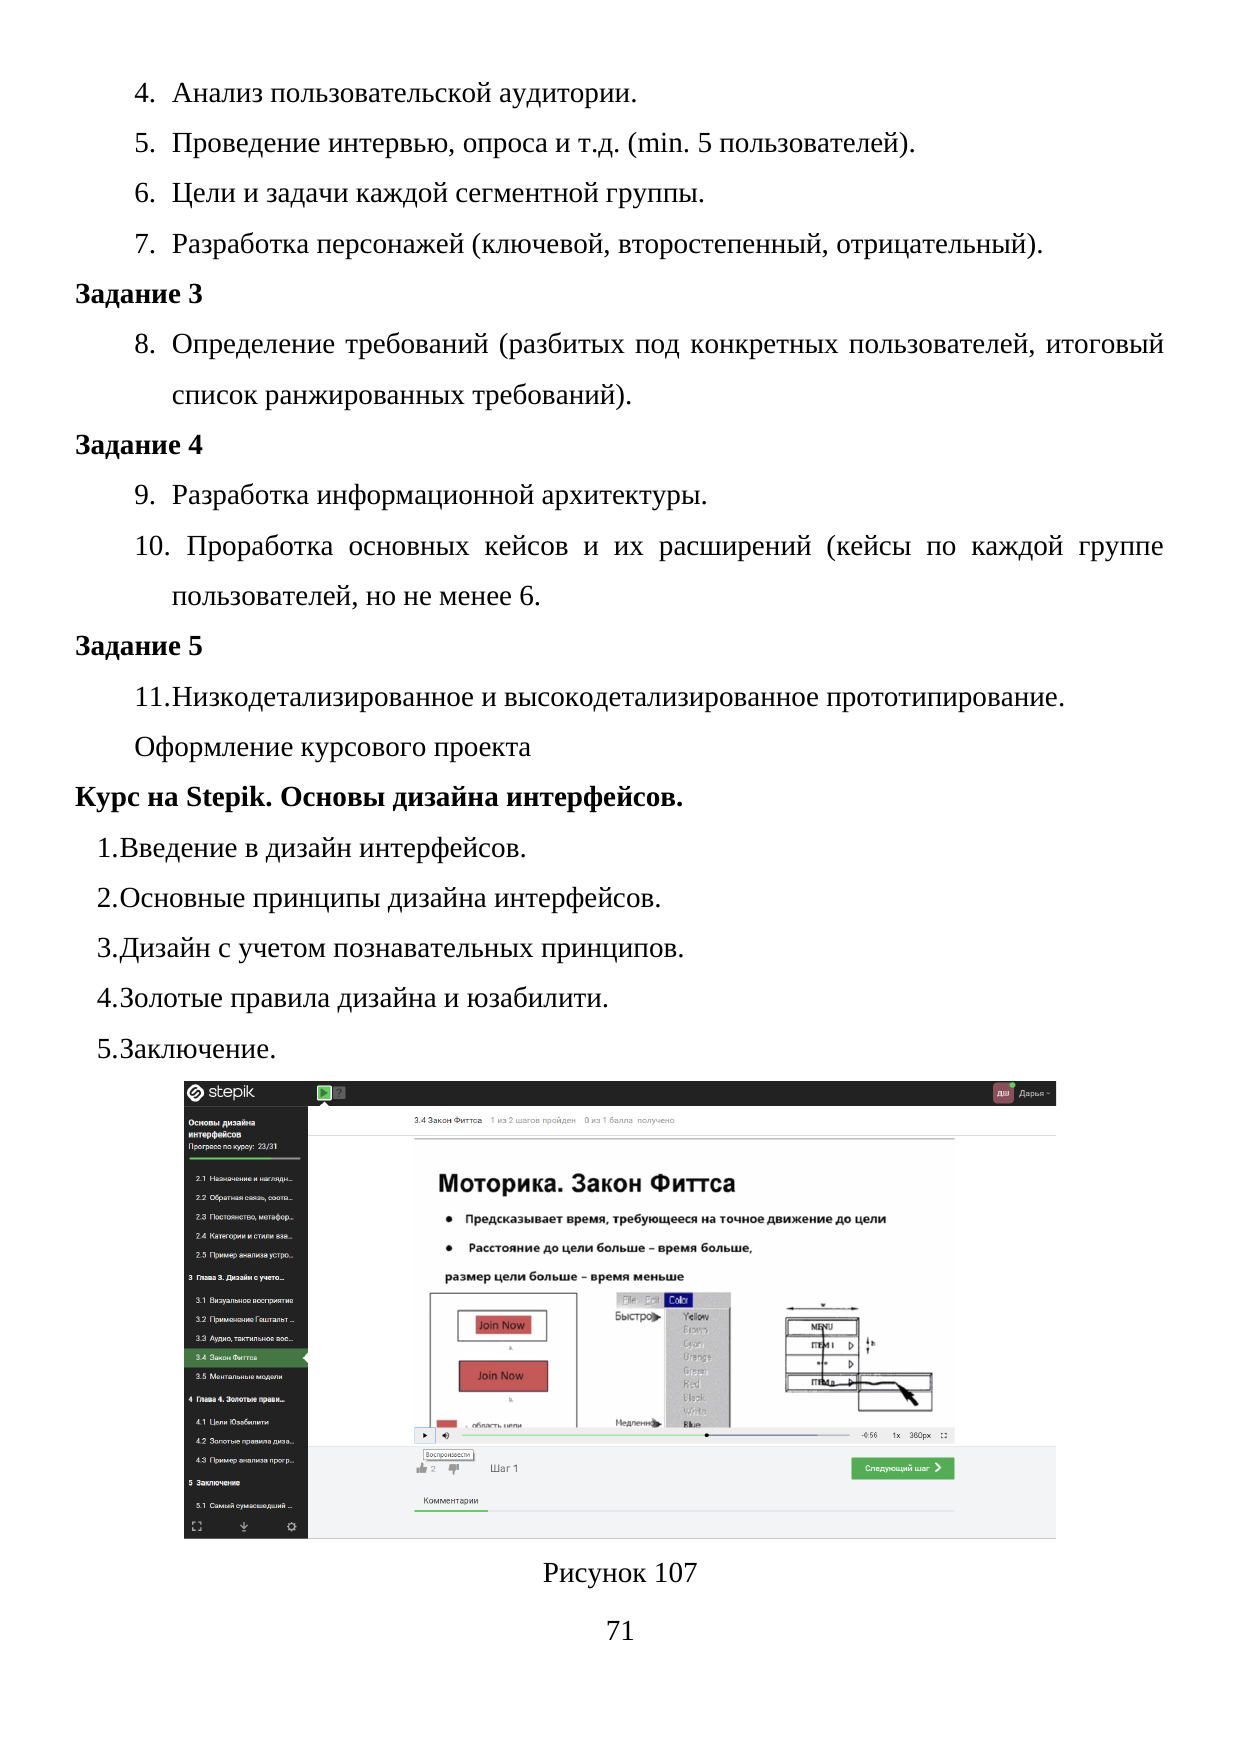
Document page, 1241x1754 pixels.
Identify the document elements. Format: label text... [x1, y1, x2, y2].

list Определение требований (разбитых под конкретных пользователей, итоговый список ранжированных требований). [134, 327, 1165, 410]
list Проведение интервью, опроса и т.д. (min. 5 пользователей). [134, 125, 1165, 159]
list Низкодетализированное и высокодетализированное прототипирование. [134, 679, 1165, 712]
picture [184, 1081, 1057, 1539]
text Курс на Stepik. Основы дизайна интерфейсов. [75, 779, 1165, 813]
list Разработка информационной архитектуры. [134, 477, 1165, 511]
list Дизайн с учетом познавательных принципов. [97, 930, 1165, 964]
list Золотые правила дизайна и юзабилити. [97, 981, 1165, 1014]
list Введение в дизайн интерфейсов. [97, 830, 1165, 863]
list Проработка основных кейсов и их расширений (кейсы по каждой группе пользователей, но не менее 6. [134, 528, 1165, 612]
text Задание 4 [75, 427, 1165, 461]
list Разработка персонажей (ключевой, второстепенный, отрицательный). [134, 226, 1165, 259]
text Рисунок 107 [75, 1555, 1165, 1589]
text Задание 5 [75, 628, 1165, 662]
list Анализ пользовательской аудитории. [134, 75, 1165, 108]
list Заключение. [97, 1031, 1165, 1064]
text Задание 3 [75, 276, 1165, 310]
list Цели и задачи каждой сегментной группы. [134, 176, 1165, 209]
text Оформление курсового проекта [134, 729, 1165, 763]
list Основные принципы дизайна интерфейсов. [97, 880, 1165, 913]
